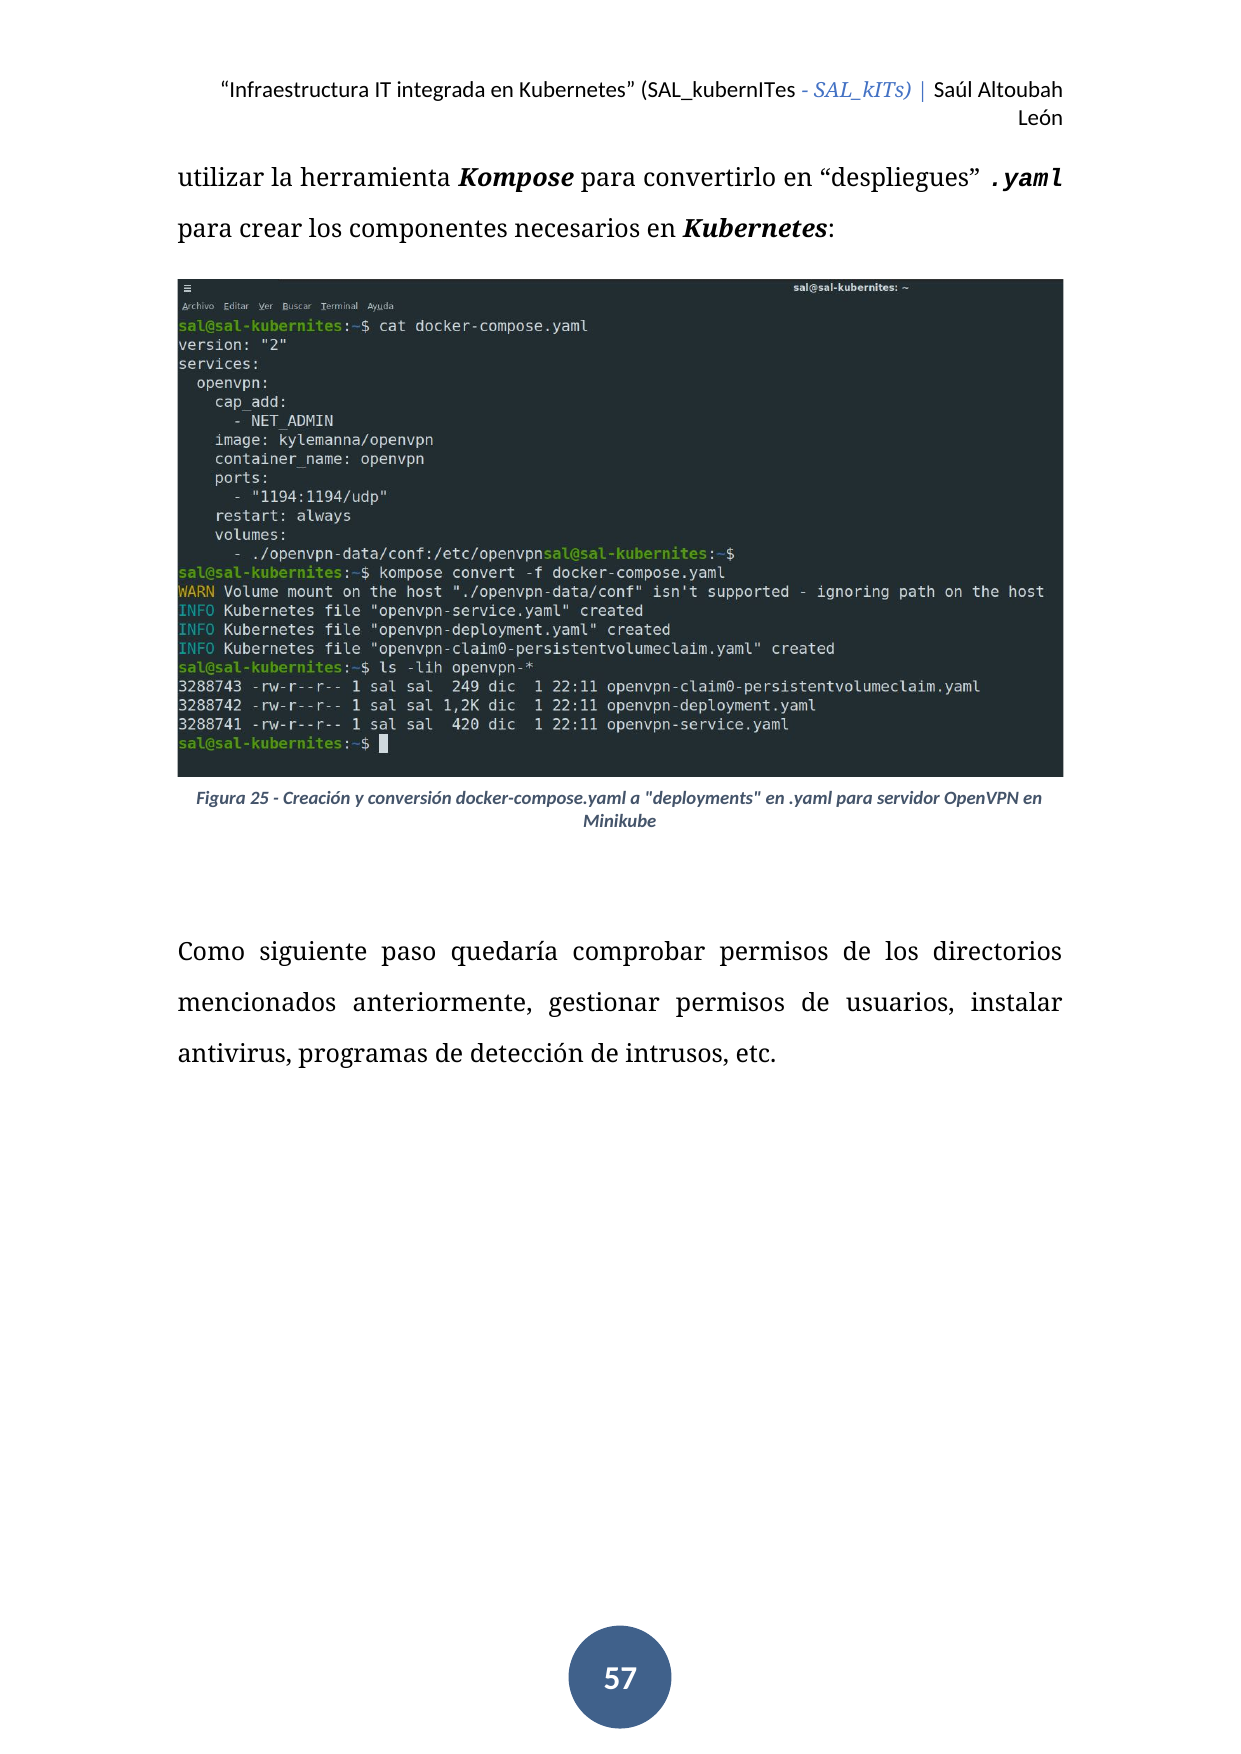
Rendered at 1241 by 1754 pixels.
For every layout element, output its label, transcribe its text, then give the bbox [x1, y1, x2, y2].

picture [177, 279, 1064, 777]
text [177, 160, 1063, 245]
text Como siguiente paso quedaría comprobar permisos de los directorios mencionados anteriormente, gestionar permisos de usuarios, instalar antivirus, programas de detección de intrusos, etc. [177, 933, 1063, 1069]
